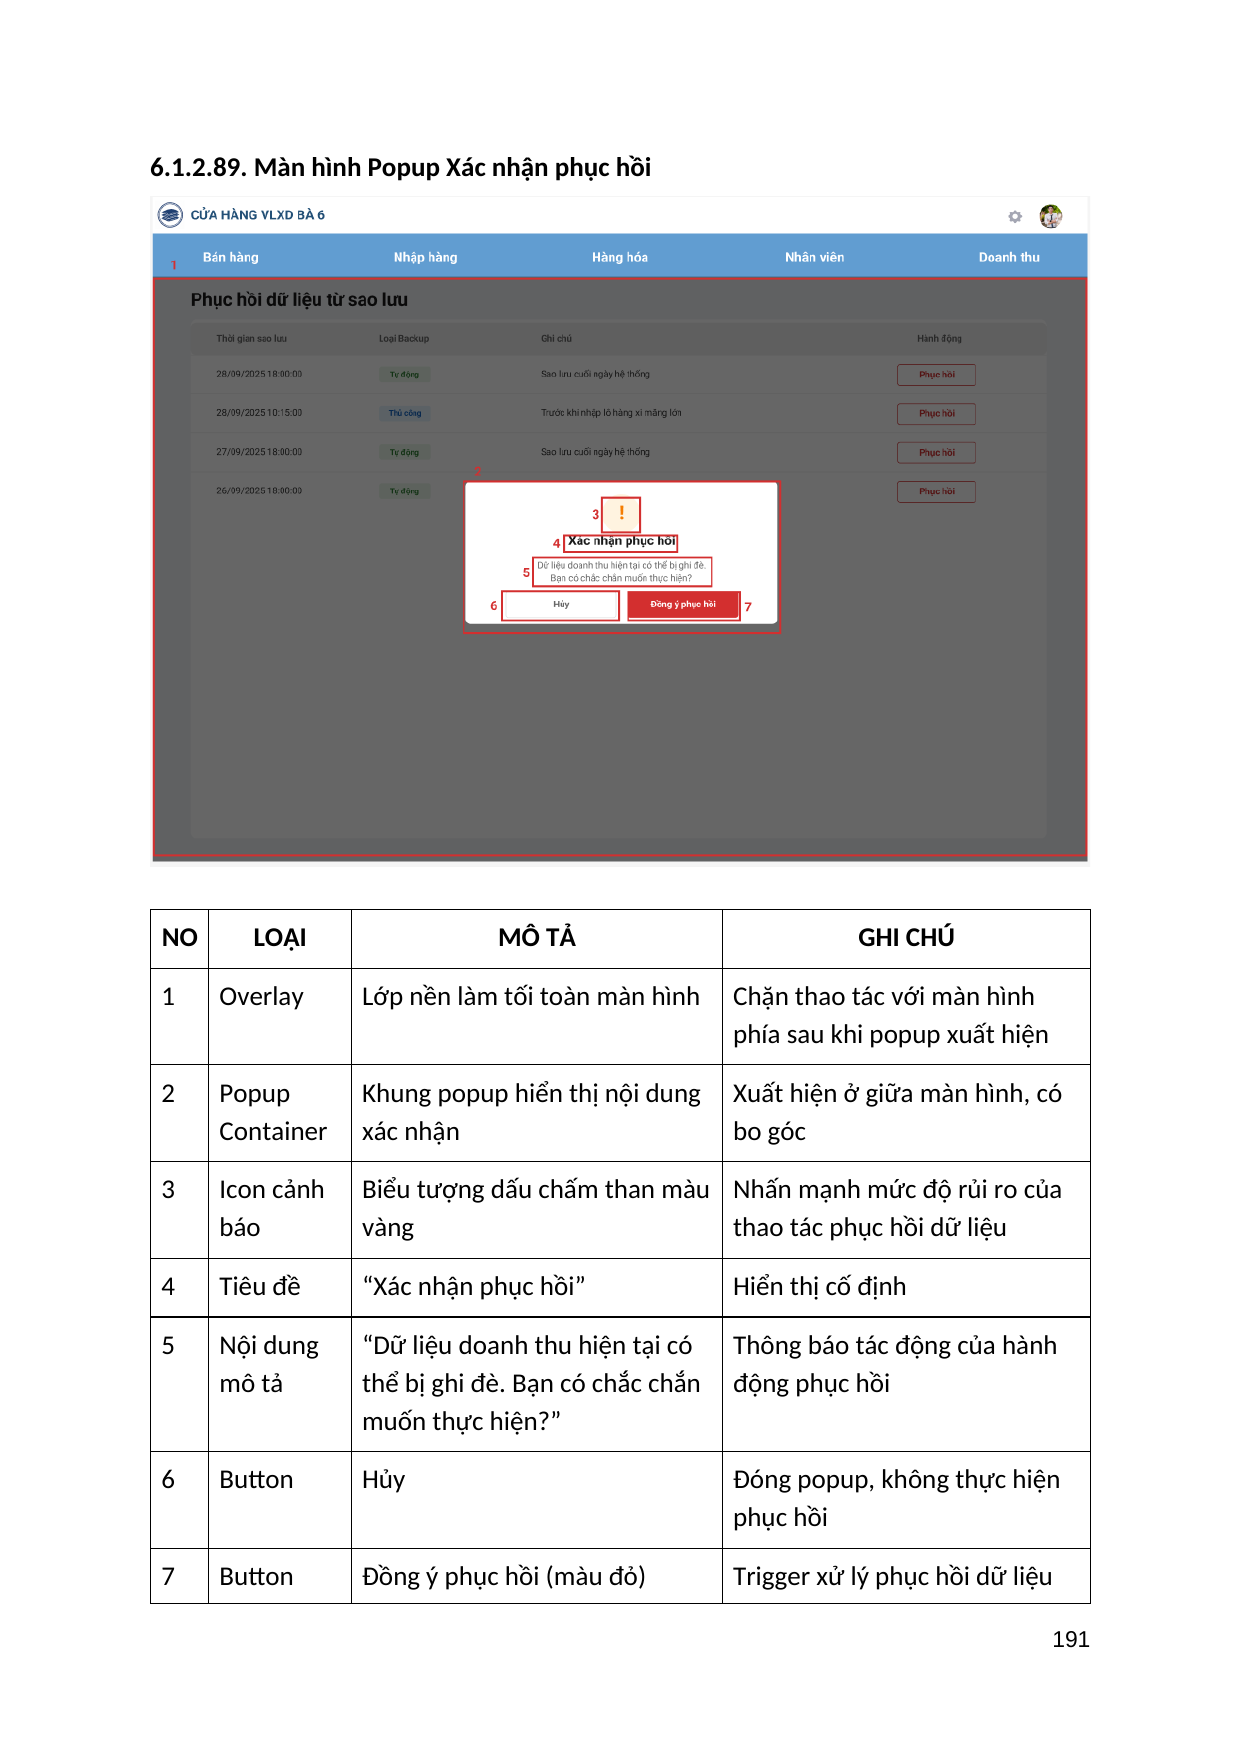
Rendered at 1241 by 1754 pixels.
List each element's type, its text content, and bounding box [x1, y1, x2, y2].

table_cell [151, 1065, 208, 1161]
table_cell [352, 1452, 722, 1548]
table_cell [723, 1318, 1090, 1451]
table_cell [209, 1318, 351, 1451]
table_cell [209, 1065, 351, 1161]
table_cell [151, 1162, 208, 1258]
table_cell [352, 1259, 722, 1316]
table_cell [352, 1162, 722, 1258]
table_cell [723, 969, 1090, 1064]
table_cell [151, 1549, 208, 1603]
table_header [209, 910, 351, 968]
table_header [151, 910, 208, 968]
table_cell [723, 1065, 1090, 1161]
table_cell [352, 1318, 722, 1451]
subtitle 6.1.2.89. Màn hình Popup Xác nhận phục hồi [150, 150, 1090, 183]
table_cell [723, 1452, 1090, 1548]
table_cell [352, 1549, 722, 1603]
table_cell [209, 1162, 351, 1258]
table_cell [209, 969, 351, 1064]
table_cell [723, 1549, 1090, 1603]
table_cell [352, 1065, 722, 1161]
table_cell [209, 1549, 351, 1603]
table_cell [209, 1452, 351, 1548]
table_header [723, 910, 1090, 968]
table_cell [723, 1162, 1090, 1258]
picture [150, 196, 1091, 867]
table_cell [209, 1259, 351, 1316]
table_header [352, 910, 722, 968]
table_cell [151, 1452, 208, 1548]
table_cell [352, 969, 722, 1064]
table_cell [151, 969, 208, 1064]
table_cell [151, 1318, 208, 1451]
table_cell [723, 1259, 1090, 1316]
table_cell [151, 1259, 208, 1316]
